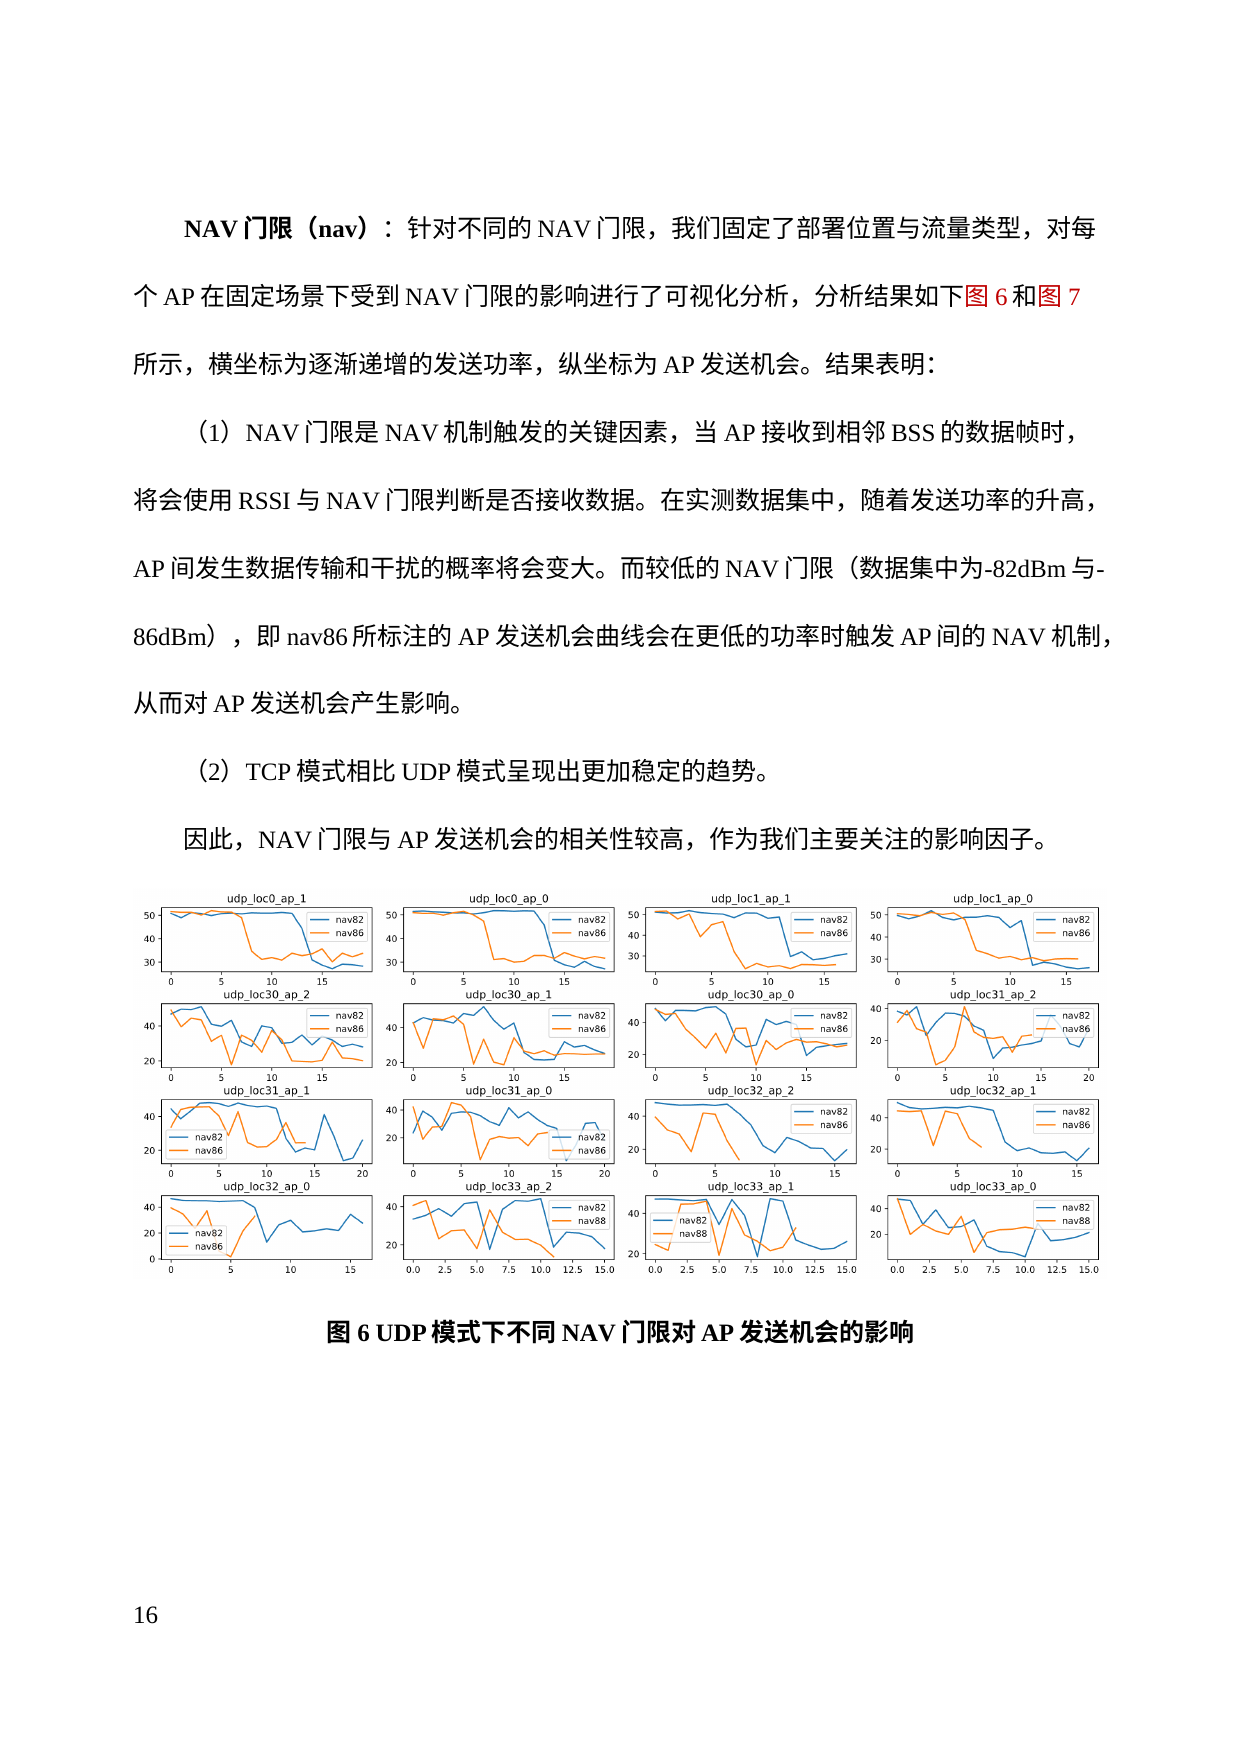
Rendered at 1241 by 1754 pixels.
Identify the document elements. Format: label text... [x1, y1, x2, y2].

text NAV门限（nav）：针对不同的NAV门限，我们固定了部署位置与流量类型，对每个AP在固定场景下受到NAV门限的影响进行了可视化分析，分析结果如下图 6和图 7所示，横坐标为逐渐递增的发送功率，纵坐标为AP发送机会。结果表明： [133, 193, 1107, 396]
text （2）TCP模式相比UDP模式呈现出更加稳定的趋势。 [133, 736, 1107, 804]
text （1）NAV门限是NAV机制触发的关键因素，当AP接收到相邻BSS的数据帧时，将会使用RSSI与NAV门限判断是否接收数据。在实测数据集中，随着发送功率的升高，AP间发生数据传输和干扰的概率将会变大。而较低的NAV门限（数据集中为-82dBm与-86dBm），即nav86所标注的AP发送机会曲线会在更低的功率时触发AP间的NAV机制，从而对AP发送机会产生影响。 [133, 396, 1107, 736]
text 因此，NAV门限与AP发送机会的相关性较高，作为我们主要关注的影响因子。 [133, 804, 1107, 872]
picture [132, 888, 1108, 1279]
text 图 6 UDP模式下不同NAV门限对AP发送机会的影响 [133, 1296, 1107, 1364]
